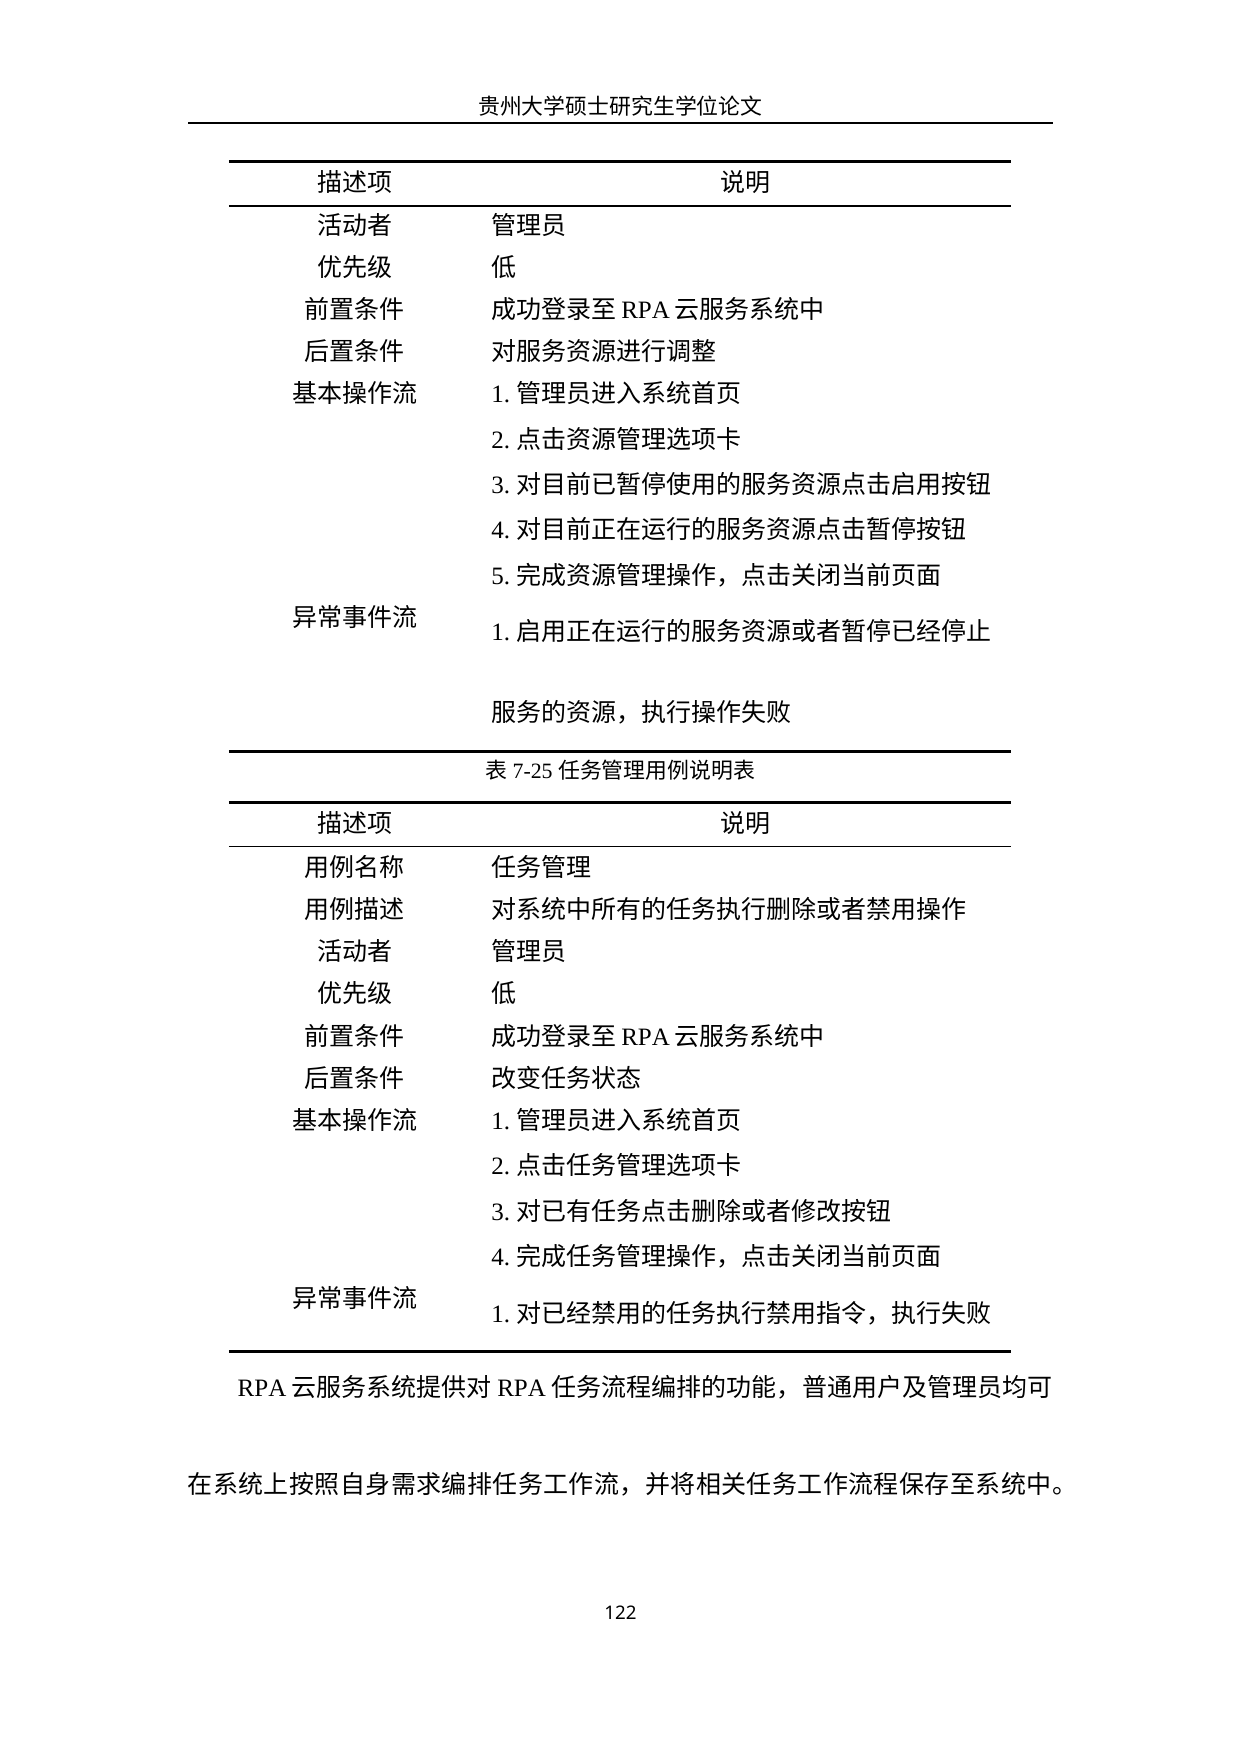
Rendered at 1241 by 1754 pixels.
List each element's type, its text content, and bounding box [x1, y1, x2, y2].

table_cell 对系统中所有的任务执行删除或者禁用操作 [480, 890, 1011, 932]
table_cell 基本操作流 [229, 374, 480, 597]
table_cell 后置条件 [229, 1058, 480, 1101]
table_cell 1. 启用正在运行的服务资源或者暂停已经停止服务的资源，执行操作失败 [480, 597, 1011, 749]
table_cell 成功登录至RPA云服务系统中 [480, 1016, 1011, 1058]
table_cell 管理员 [480, 932, 1011, 974]
table_cell 基本操作流 [229, 1101, 480, 1279]
table_cell 优先级 [229, 974, 480, 1016]
table_cell 改变任务状态 [480, 1058, 1011, 1101]
table_cell 优先级 [229, 247, 480, 289]
table_header 说明 [480, 163, 1011, 205]
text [187, 1353, 1053, 1515]
table_cell 前置条件 [229, 1016, 480, 1058]
table_cell 低 [480, 247, 1011, 289]
table_header 说明 [480, 804, 1011, 846]
table_cell 用例名称 [229, 847, 480, 889]
table_cell 管理员 [480, 207, 1011, 247]
table_cell 后置条件 [229, 332, 480, 374]
table_cell 成功登录至RPA云服务系统中 [480, 290, 1011, 332]
table_cell 1. 管理员进入系统首页 2. 点击任务管理选项卡 3. 对已有任务点击删除或者修改按钮 4. 完成任务管理操作，点击关闭当前页面 [480, 1101, 1011, 1279]
table_cell 活动者 [229, 932, 480, 974]
table_cell 用例描述 [229, 890, 480, 932]
table_cell 1. 对已经禁用的任务执行禁用指令，执行失败 [480, 1279, 1011, 1349]
table_cell 低 [480, 974, 1011, 1016]
table_cell 异常事件流 [229, 597, 480, 749]
table_header 描述项 [229, 163, 480, 205]
table_cell 1. 管理员进入系统首页 2. 点击资源管理选项卡 3. 对目前已暂停使用的服务资源点击启用按钮 4. 对目前正在运行的服务资源点击暂停按钮 5. 完成资源管理操作，点击关闭当前页面 [480, 374, 1011, 597]
table_cell 任务管理 [480, 847, 1011, 889]
table_cell 活动者 [229, 207, 480, 247]
table_cell 异常事件流 [229, 1279, 480, 1349]
table_header 描述项 [229, 804, 480, 846]
table_cell 对服务资源进行调整 [480, 332, 1011, 374]
table_cell 前置条件 [229, 290, 480, 332]
